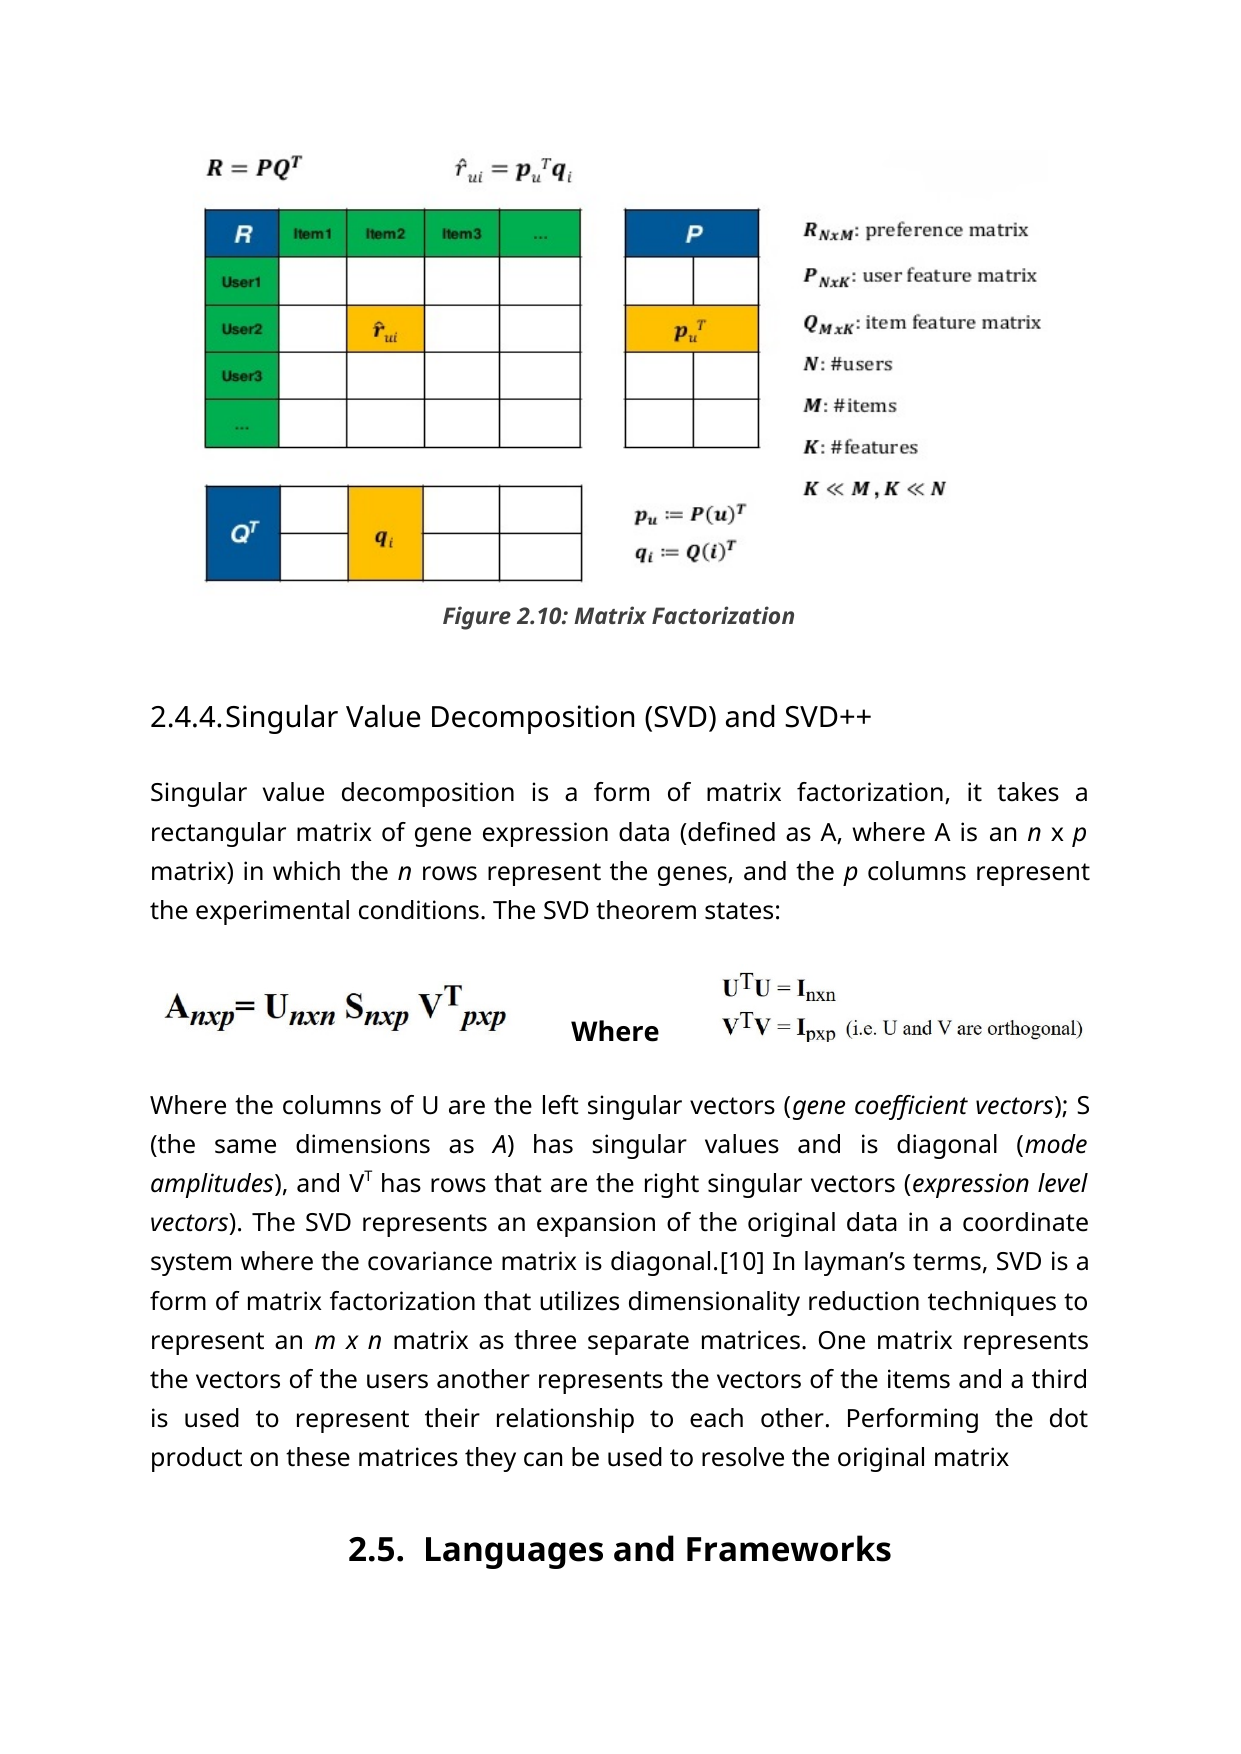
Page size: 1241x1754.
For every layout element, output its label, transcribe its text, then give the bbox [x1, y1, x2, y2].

text Where the columns of U are the left singular vectors (gene coefficient vectors); S (the same dimensions as A) has singular values and is diagonal (mode amplitudes), and VT has rows that are the right singular vectors (expression level vectors). The SVD represents an expansion of the original data in a coordinate system where the covariance matrix is diagonal.[10] In layman’s terms, SVD is a form of matrix factorization that utilizes dimensionality reduction techniques to represent an m x n matrix as three separate matrices. One matrix represents the vectors of the users another represents the vectors of the items and a third is used to represent their relationship to each other. Performing the dot product on these matrices they can be used to resolve the original matrix [150, 1087, 1090, 1474]
subtitle Singular Value Decomposition (SVD) and SVD++ [150, 696, 1090, 736]
picture [154, 981, 515, 1042]
subtitle Languages and Frameworks [150, 1525, 1090, 1571]
picture [715, 964, 1087, 1042]
picture [192, 150, 1048, 596]
text Figure 2.10: Matrix Factorization [150, 600, 1090, 631]
text Singular value decomposition is a form of matrix factorization, it takes a rectangular matrix of gene expression data (defined as A, where A is an n x p matrix) in which the n rows represent the genes, and the p columns represent the experimental conditions. The SVD theorem states: [150, 775, 1090, 927]
